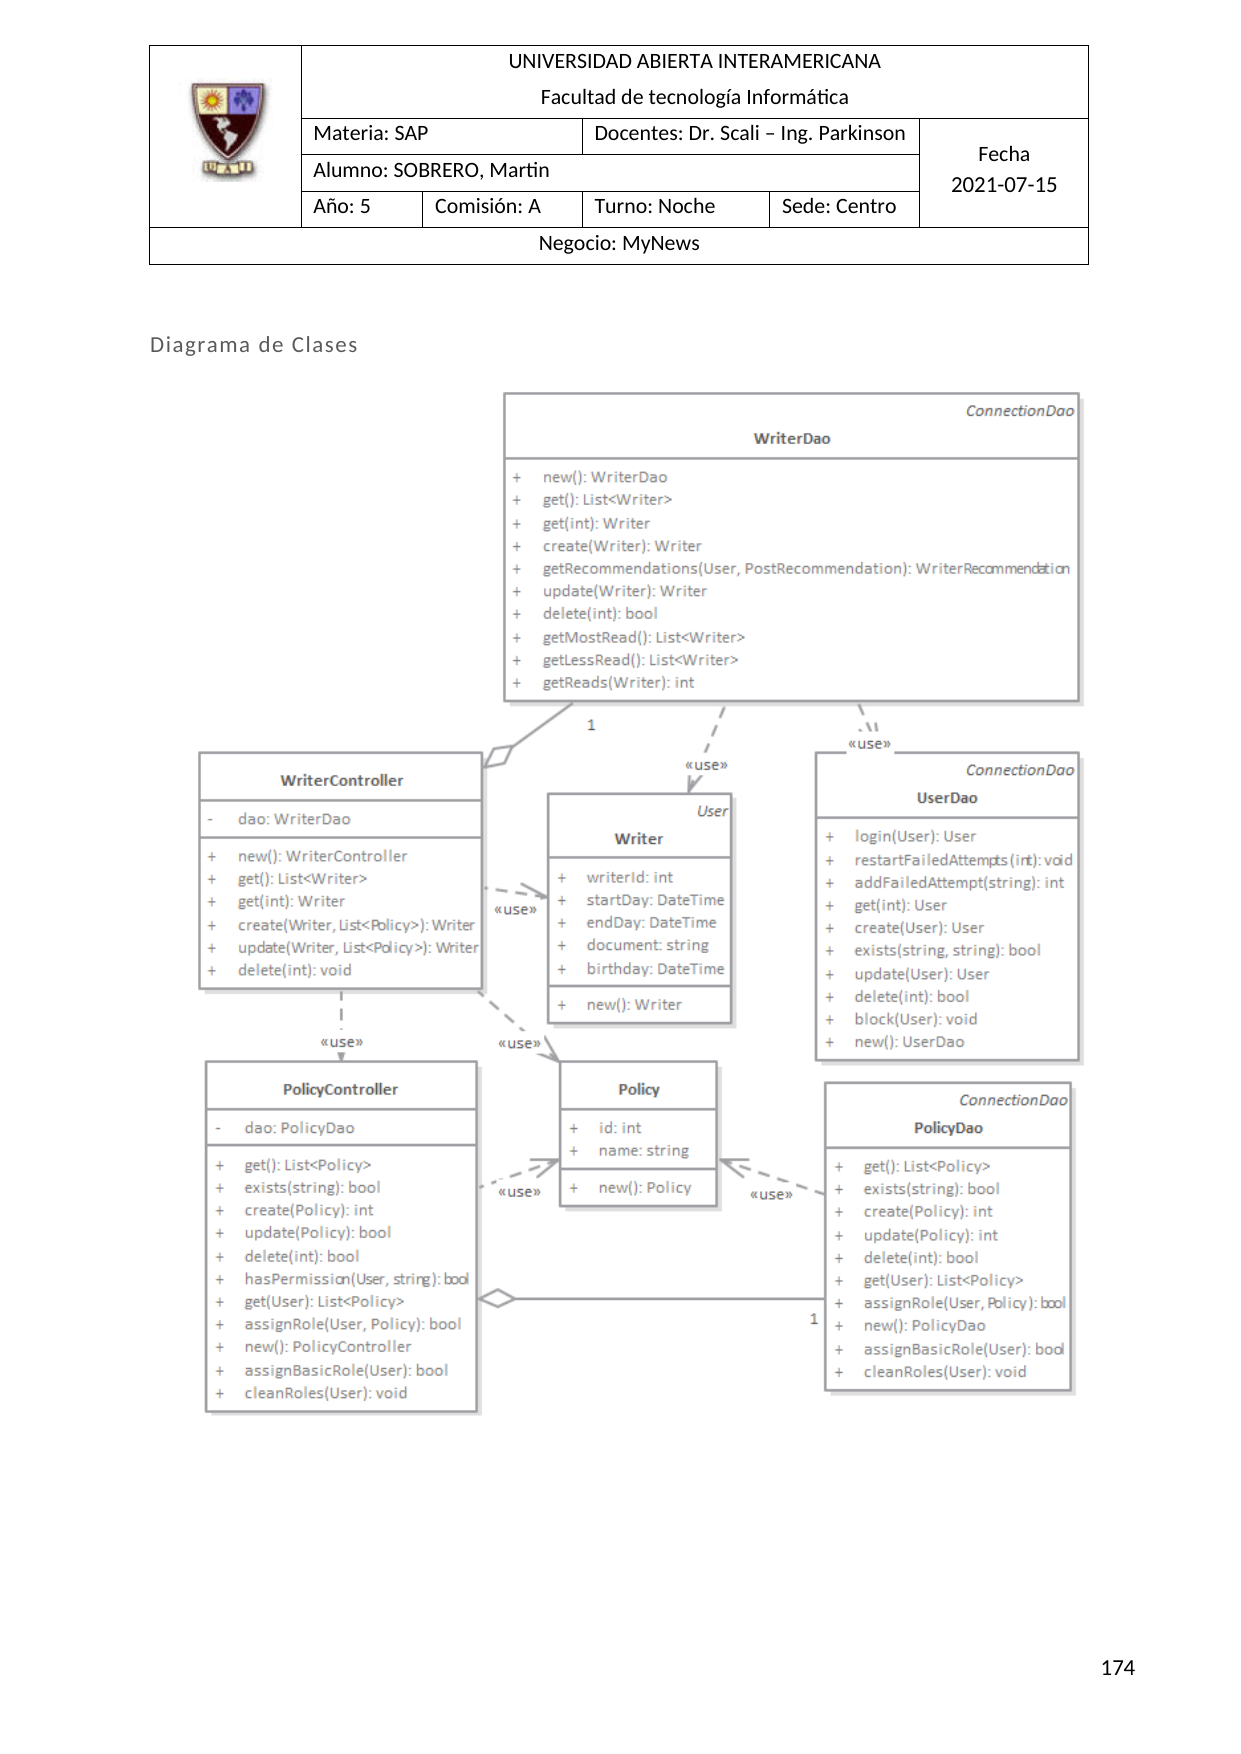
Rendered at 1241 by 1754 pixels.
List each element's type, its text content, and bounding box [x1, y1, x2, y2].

picture [177, 74, 278, 187]
subtitle Diagrama de Clases [150, 330, 1135, 358]
picture [197, 387, 1088, 1417]
